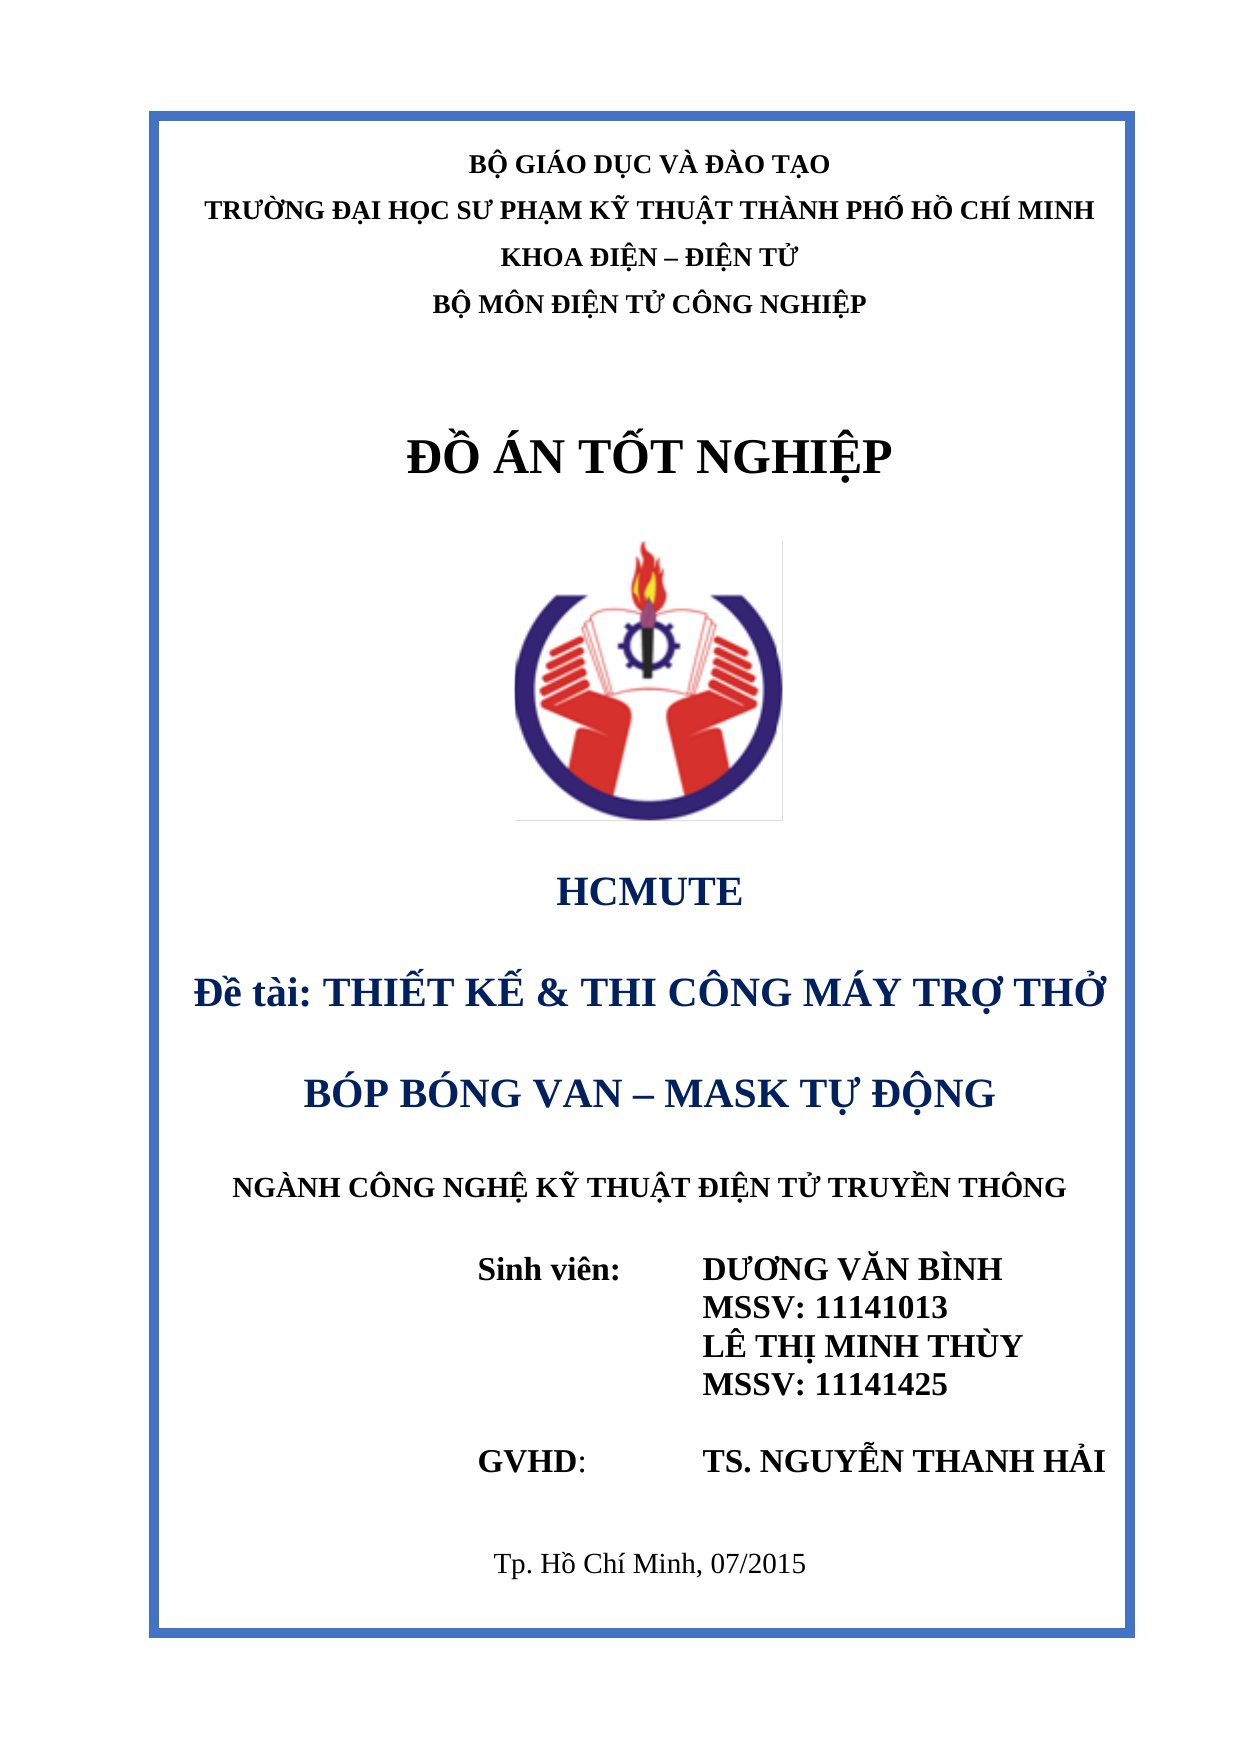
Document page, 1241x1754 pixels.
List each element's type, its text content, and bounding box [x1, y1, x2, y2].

text Đề tài: THIẾT KẾ & THI CÔNG MÁY TRỢ THỞ [177, 968, 1122, 1016]
picture [514, 541, 785, 823]
text BỘ GIÁO DỤC VÀ ĐÀO TẠO [177, 148, 1122, 179]
text LÊ THỊ MINH THÙY MSSV: 11141425 [177, 1326, 1122, 1403]
text KHOA ĐIỆN – ĐIỆN TỬ [177, 241, 1122, 272]
text BỘ MÔN ĐIỆN TỬ CÔNG NGHIỆP [177, 288, 1122, 319]
text NGÀNH CÔNG NGHỆ KỸ THUẬT ĐIỆN TỬ TRUYỀN THÔNG [177, 1170, 1122, 1203]
text ĐỒ ÁN TỐT NGHIỆP [177, 426, 1122, 484]
text GVHD: TS. NGUYỄN THANH HẢI [402, 1441, 1122, 1479]
text Sinh viên: DƯƠNG VĂN BÌNH MSSV: 11141013 [477, 1249, 1122, 1326]
text HCMUTE [177, 867, 1122, 915]
text BÓP BÓNG VAN – MASK TỰ ĐỘNG [177, 1069, 1122, 1117]
text TRƯỜNG ĐẠI HỌC SƯ PHẠM KỸ THUẬT THÀNH PHỐ HỒ CHÍ MINH [177, 194, 1122, 226]
text Tp. Hồ Chí Minh, 07/2015 [177, 1547, 1122, 1580]
